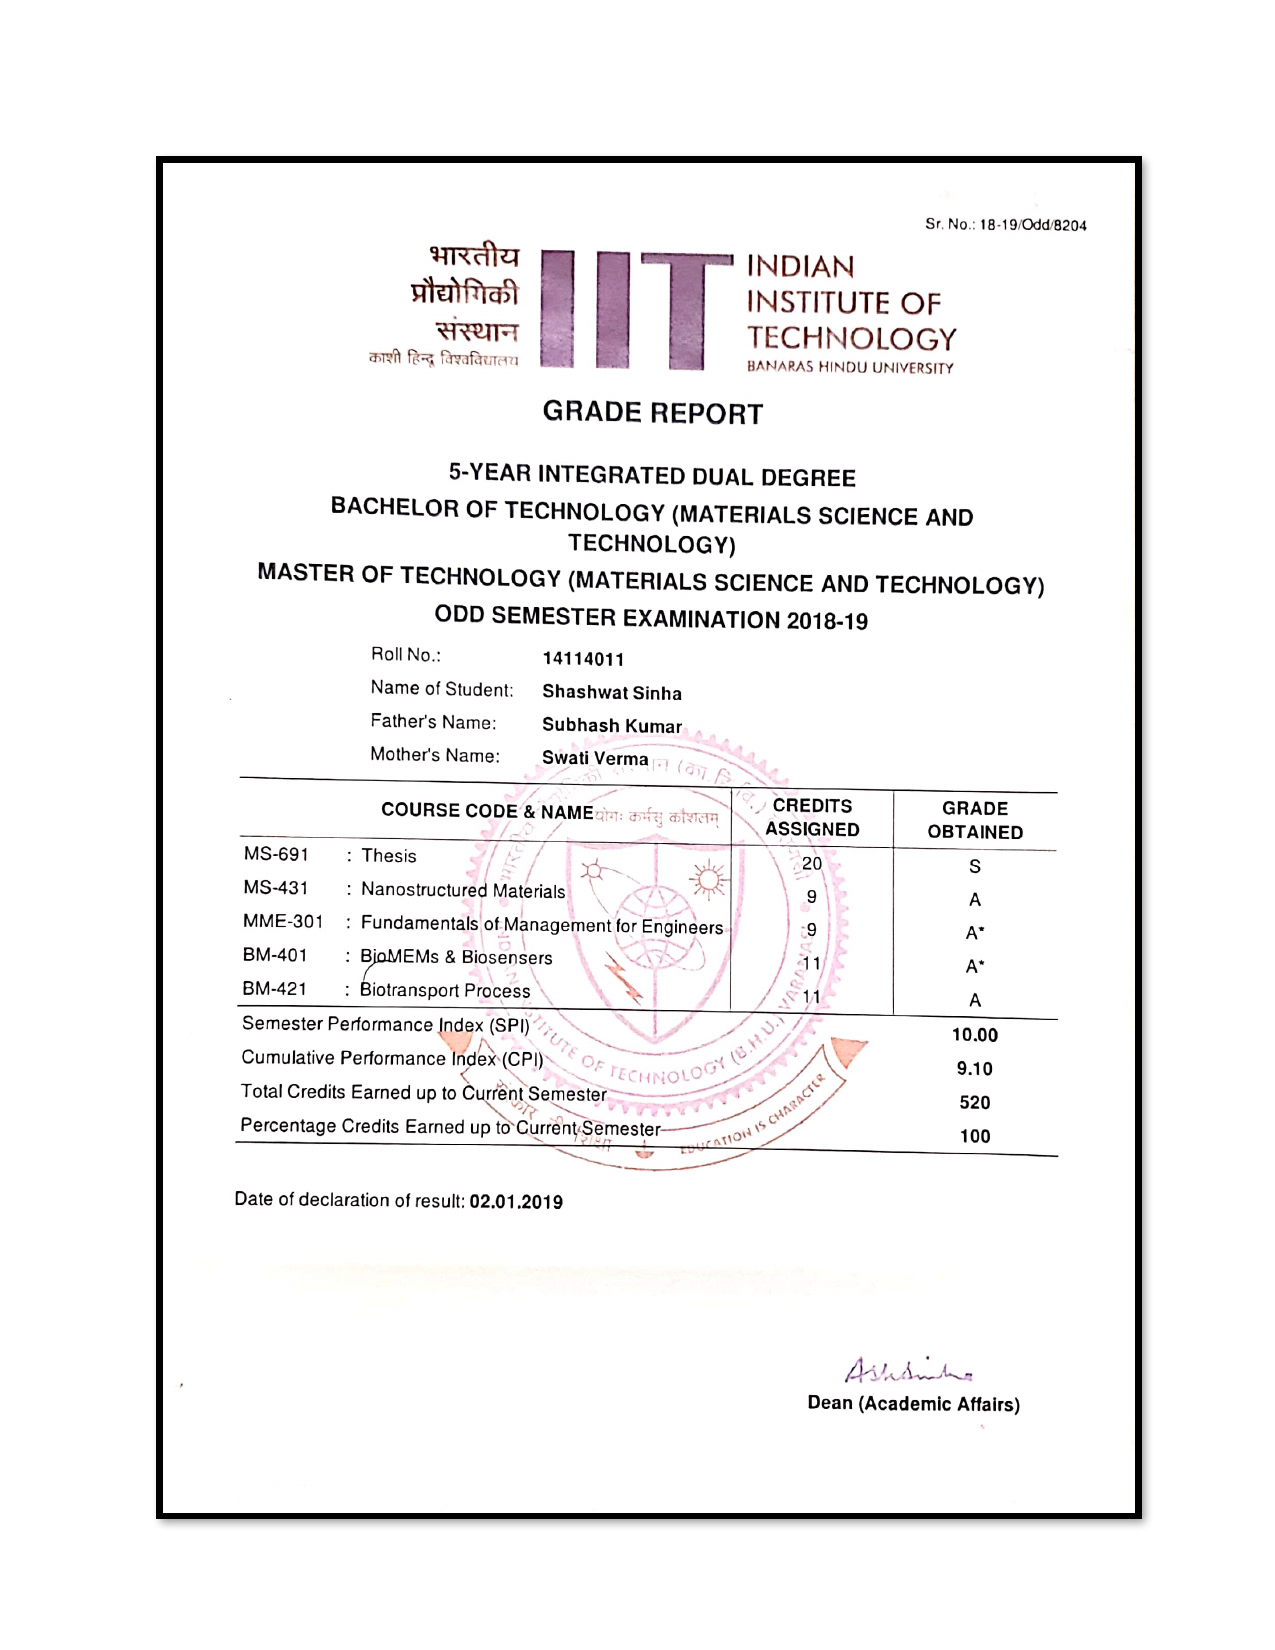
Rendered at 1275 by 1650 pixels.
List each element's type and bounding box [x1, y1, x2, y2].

picture [163, 163, 1135, 1513]
